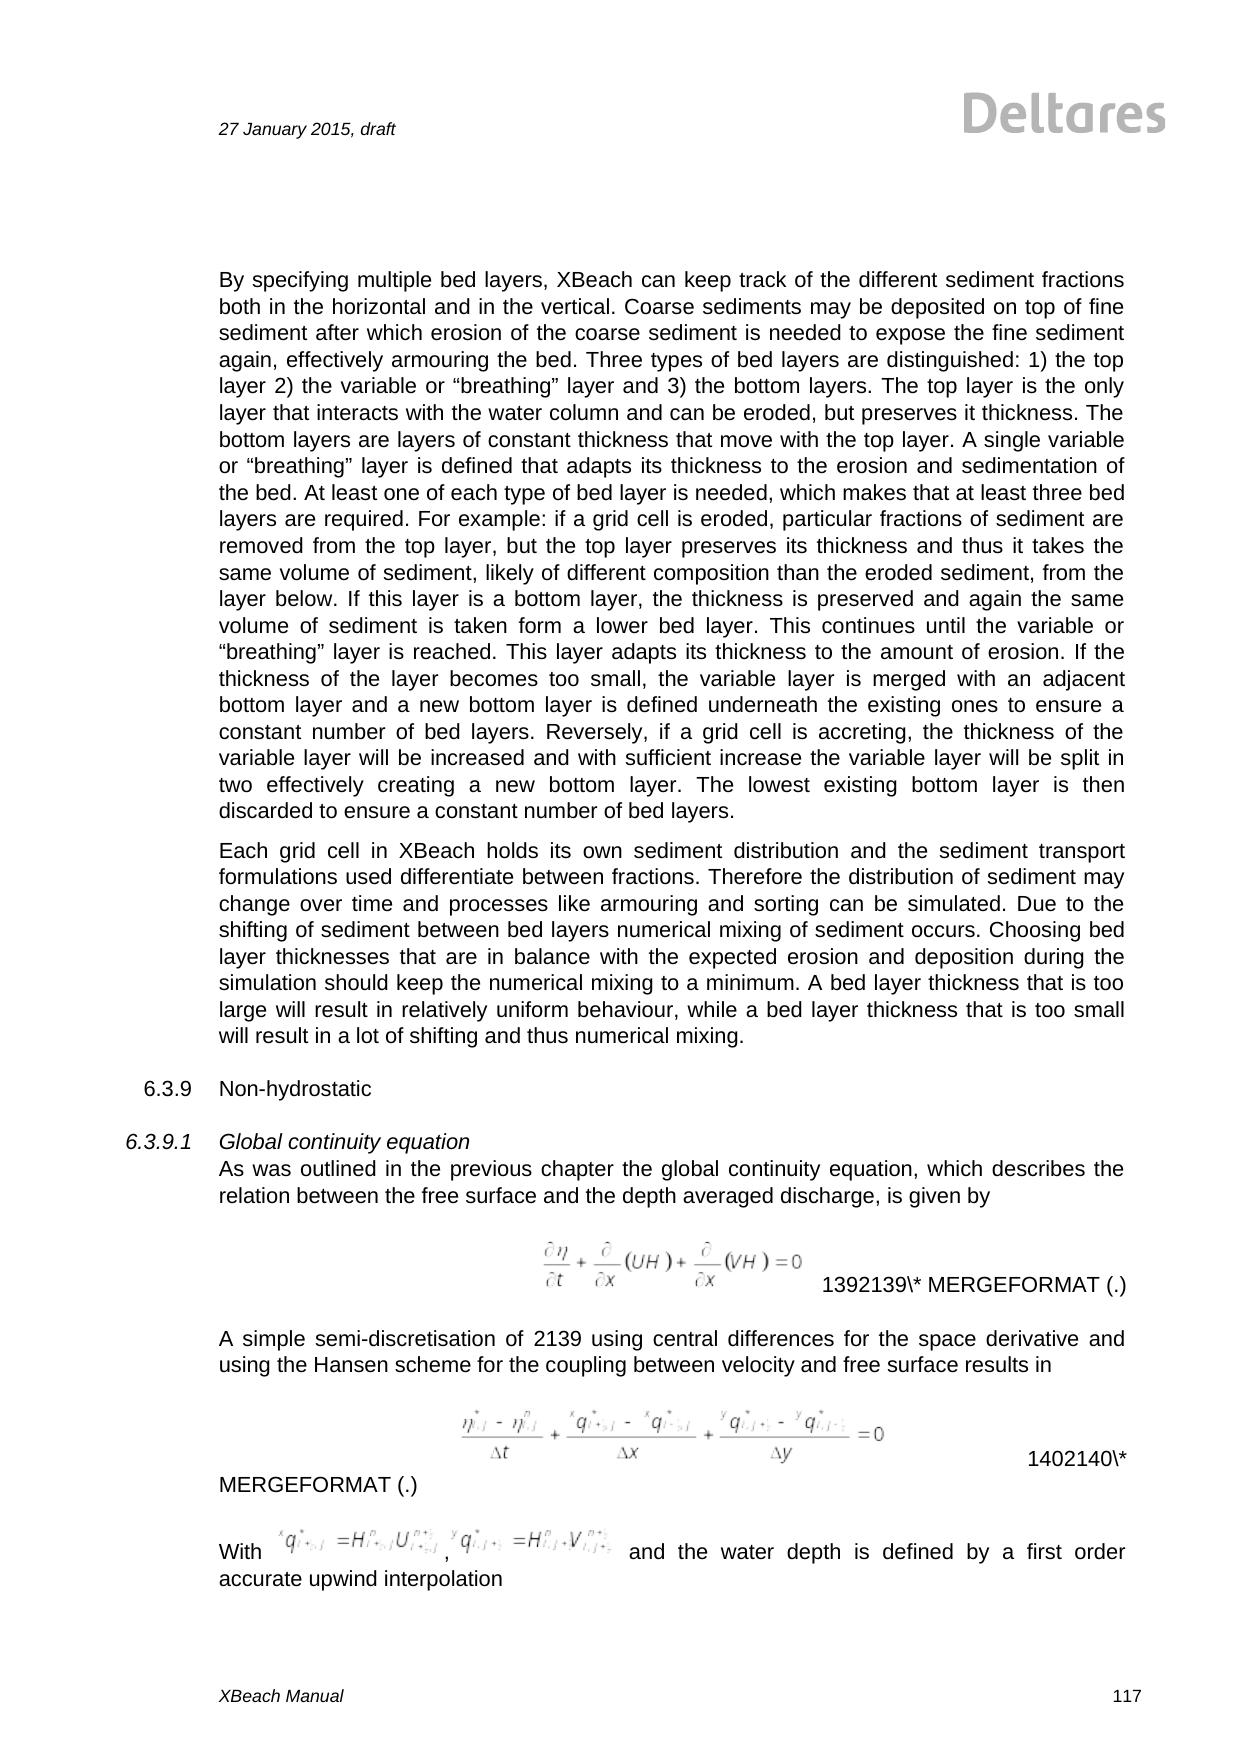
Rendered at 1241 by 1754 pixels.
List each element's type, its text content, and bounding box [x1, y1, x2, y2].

subtitle Non-hydrostatic [192, 1075, 1126, 1102]
subtitle Global continuity equation [192, 1128, 1126, 1155]
picture [964, 75, 1166, 133]
text Each grid cell in XBeach holds its own sediment distribution and the sediment transport formulations used differentiate between fractions. Therefore the distribution of sediment may change over time and processes like armouring and sorting can be simulated. Due to the shifting of sediment between bed layers numerical mixing of sediment occurs. Choosing bed layer thicknesses that are in balance with the expected erosion and deposition during the simulation should keep the numerical mixing to a minimum. A bed layer thickness that is too large will result in relatively uniform behaviour, while a bed layer thickness that is too small will result in a lot of shifting and thus numerical mixing. [218, 836, 1126, 1049]
text As was outlined in the previous chapter the global continuity equation, which describes the relation between the free surface and the depth averaged discharge, is given by [218, 1155, 1126, 1208]
text By specifying multiple bed layers, XBeach can keep track of the different sediment fractions both in the horizontal and in the vertical. Coarse sediments may be deposited on top of fine sediment after which erosion of the coarse sediment is needed to expose the fine sediment again, effectively armouring the bed. Three types of bed layers are distinguished: 1) the top layer 2) the variable or “breathing” layer and 3) the bottom layers. The top layer is the only layer that interacts with the water column and can be eroded, but preserves it thickness. The bottom layers are layers of constant thickness that move with the top layer. A single variable or “breathing” layer is defined that adapts its thickness to the erosion and sedimentation of the bed. At least one of each type of bed layer is needed, which makes that at least three bed layers are required. For example: if a grid cell is eroded, particular fractions of sediment are removed from the top layer, but the top layer preserves its thickness and thus it takes the same volume of sediment, likely of different composition than the eroded sediment, from the layer below. If this layer is a bottom layer, the thickness is preserved and again the same volume of sediment is taken form a lower bed layer. This continues until the variable or “breathing” layer is reached. This layer adapts its thickness to the amount of erosion. If the thickness of the layer becomes too small, the variable layer is merged with an adjacent bottom layer and a new bottom layer is defined underneath the existing ones to ensure a constant number of bed layers. Reversely, if a grid cell is accreting, the thickness of the variable layer will be increased and with sufficient increase the variable layer will be split in two effectively creating a new bottom layer. The lowest existing bottom layer is then discarded to ensure a constant number of bed layers. [218, 266, 1126, 824]
text A simple semi-discretisation of using central differences for the space derivative and using the Hansen scheme for the coupling between velocity and free surface results in [218, 1324, 1126, 1377]
text With , and the water depth is defined by a first order accurate upwind interpolation [218, 1524, 1126, 1591]
